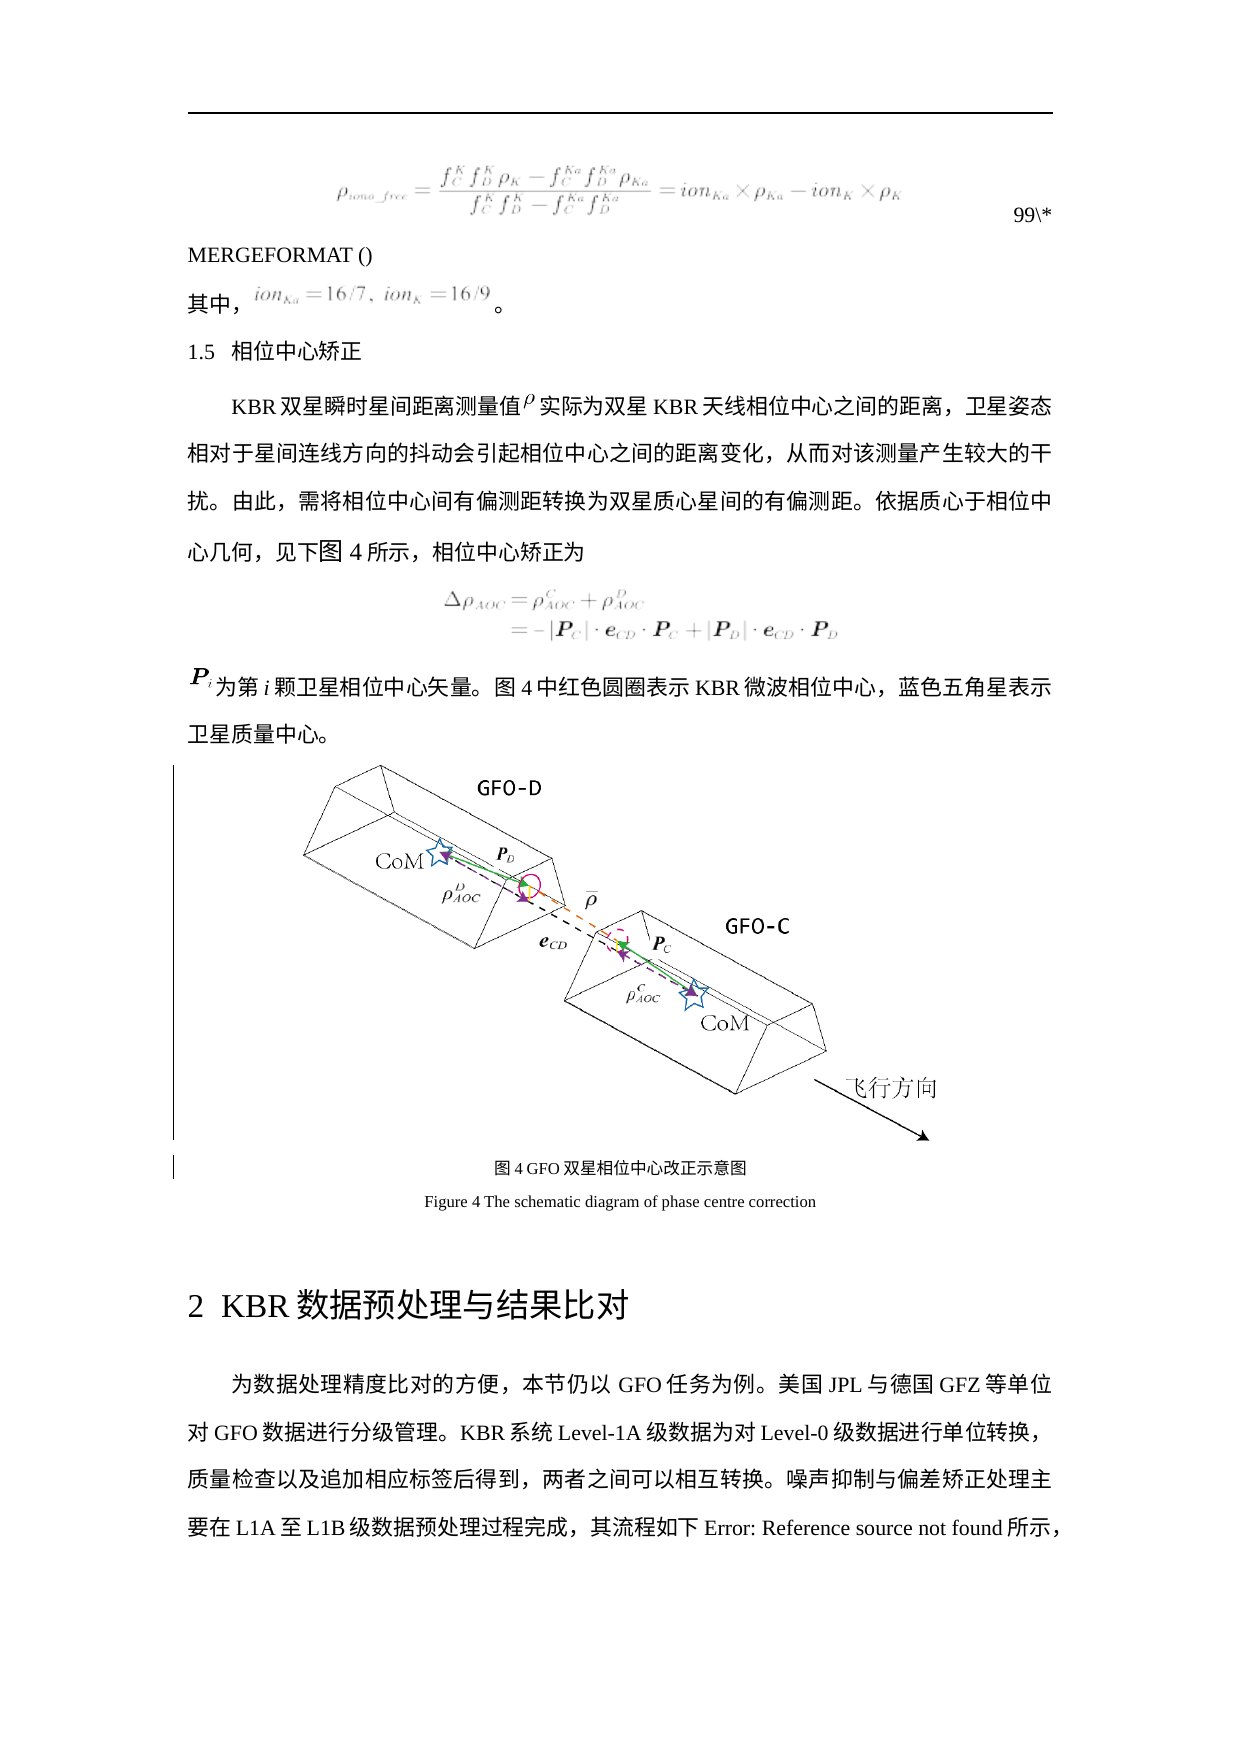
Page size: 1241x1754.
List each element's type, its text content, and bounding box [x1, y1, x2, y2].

list 相位中心矫正 [187, 334, 1053, 366]
text 为第i颗卫星相位中心矢量。图 4中红色圆圈表示KBR微波相位中心，蓝色五角星表示卫星质量中心。 [187, 662, 1053, 749]
text 2 KBR数据预处理与结果比对 [187, 1279, 1053, 1327]
picture [302, 765, 938, 1141]
text 图 4 GFO双星相位中心改正示意图 [187, 1155, 1053, 1179]
text 其中，。 [187, 279, 1053, 318]
text Figure 4 The schematic diagram of phase centre correction [187, 1191, 1053, 1211]
text KBR双星瞬时星间距离测量值实际为双星KBR天线相位中心之间的距离，卫星姿态相对于星间连线方向的抖动会引起相位中心之间的距离变化，从而对该测量产生较大的干扰。由此，需将相位中心间有偏测距转换为双星质心星间的有偏测距。依据质心于相位中心几何，见下图 4所示，相位中心矫正为 [187, 382, 1053, 567]
